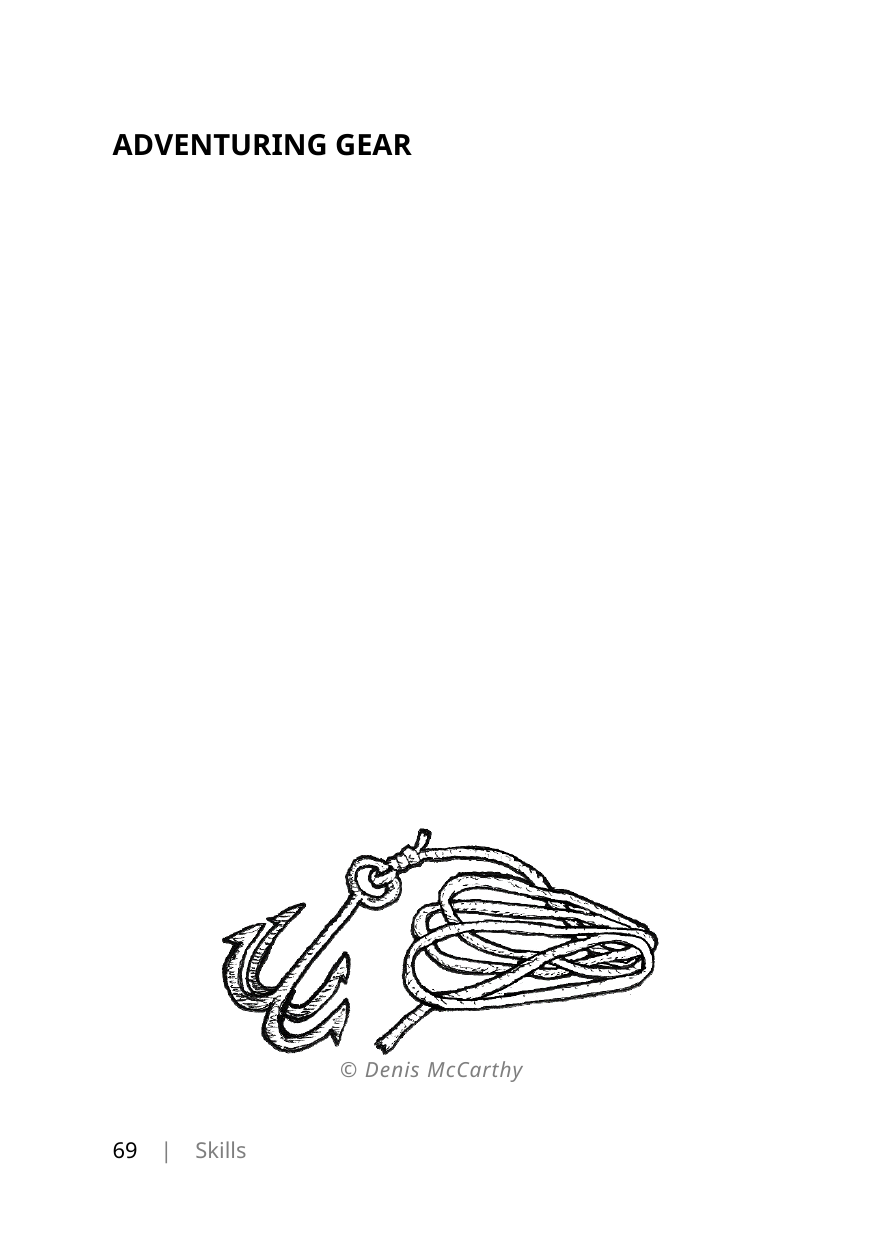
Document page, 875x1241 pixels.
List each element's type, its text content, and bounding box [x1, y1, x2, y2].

subtitle Adventuring gear [112, 124, 762, 164]
picture [200, 818, 662, 1054]
